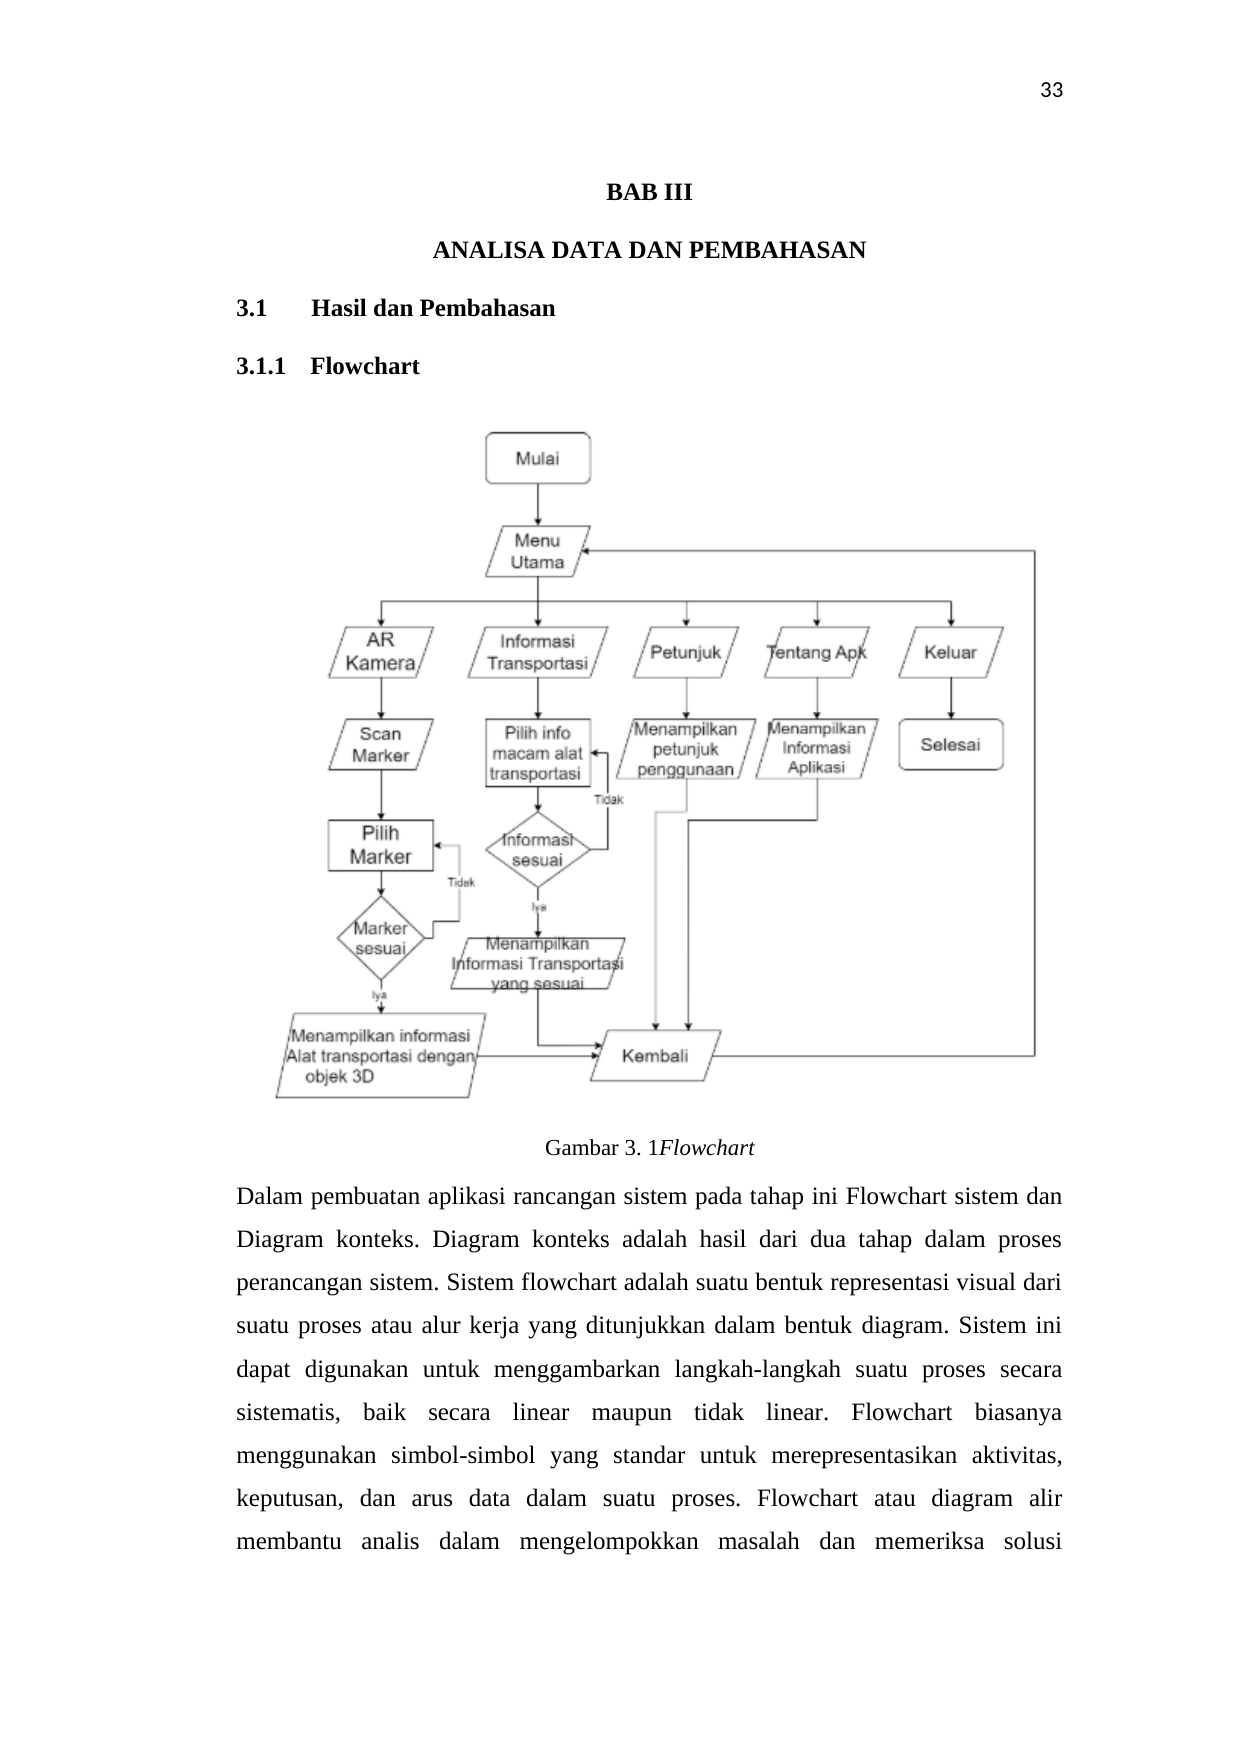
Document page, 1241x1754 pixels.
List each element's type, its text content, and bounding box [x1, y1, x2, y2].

text Gambar 3. 1Flowchart [236, 1134, 1063, 1160]
subtitle ANALISA DATA DAN PEMBAHASAN [236, 235, 1063, 264]
list Flowchart [236, 351, 1063, 379]
subtitle BAB III [236, 177, 1063, 206]
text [236, 1181, 1063, 1555]
list Hasil dan Pembahasan [236, 293, 1063, 322]
